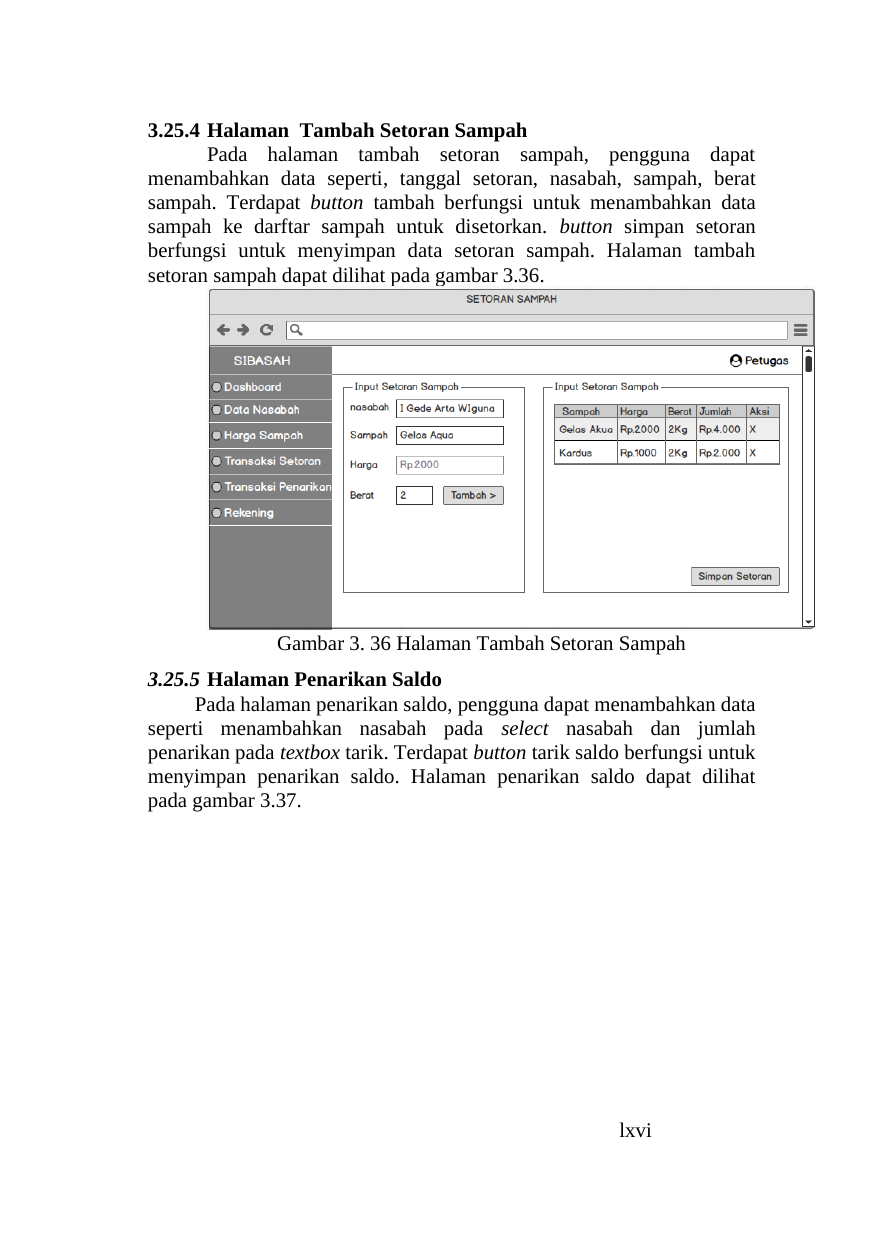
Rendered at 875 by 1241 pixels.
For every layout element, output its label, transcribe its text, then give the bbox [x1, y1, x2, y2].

text Halaman Tambah Setoran Sampah [148, 118, 756, 142]
picture [206, 286, 815, 631]
text Halaman Penarikan Saldo [148, 667, 756, 691]
text Pada halaman tambah setoran sampah, pengguna dapat menambahkan data seperti, tanggal setoran, nasabah, sampah, berat sampah. Terdapat button tambah berfungsi untuk menambahkan data sampah ke darftar sampah untuk disetorkan. button simpan setoran berfungsi untuk menyimpan data setoran sampah. Halaman tambah setoran sampah dapat dilihat pada gambar 3.36. [148, 142, 756, 287]
list Pada halaman penarikan saldo, pengguna dapat menambahkan data seperti menambahkan nasabah pada select nasabah dan jumlah penarikan pada textbox tarik. Terdapat button tarik saldo berfungsi untuk menyimpan penarikan saldo. Halaman penarikan saldo dapat dilihat pada gambar 3.37. [148, 691, 756, 812]
